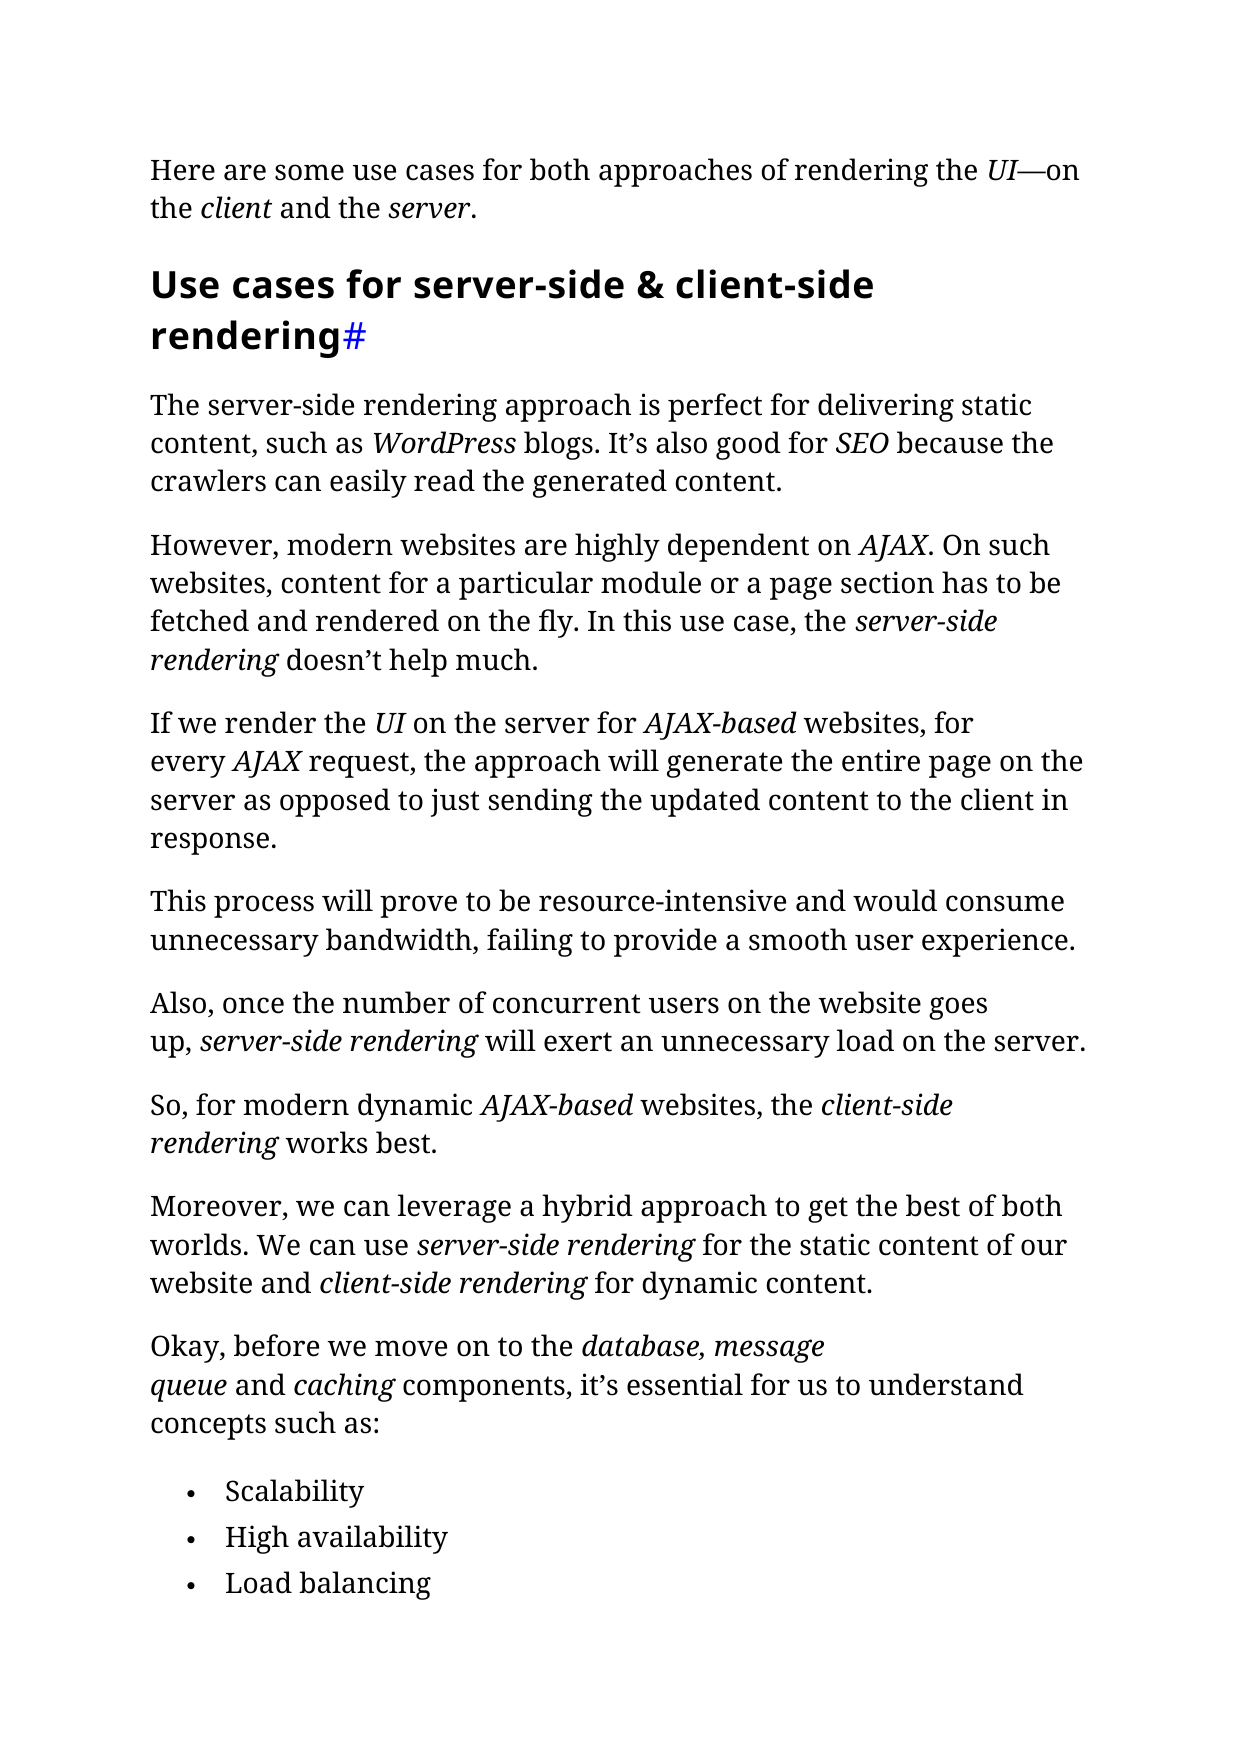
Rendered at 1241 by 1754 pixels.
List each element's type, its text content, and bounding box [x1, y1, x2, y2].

list Scalability [187, 1471, 1090, 1509]
subtitle Use cases for server-side & client-side rendering# [150, 258, 1090, 360]
text This process will prove to be resource-intensive and would consume unnecessary bandwidth, failing to provide a smooth user experience. [150, 882, 1090, 958]
text So, for modern dynamic AJAX-based websites, the client-side rendering works best. [150, 1085, 1090, 1162]
text Okay, before we move on to the database, message queue and caching components, it’s essential for us to understand concepts such as: [150, 1327, 1090, 1442]
list Load balancing [187, 1563, 1090, 1601]
text If we render the UI on the server for AJAX-based websites, for every AJAX request, the approach will generate the entire page on the server as opposed to just sending the updated content to the client in response. [150, 703, 1090, 857]
text Moreover, we can leverage a hybrid approach to get the best of both worlds. We can use server-side rendering for the static content of our website and client-side rendering for dynamic content. [150, 1187, 1090, 1302]
text Also, once the number of concurrent users on the website goes up, server-side rendering will exert an unnecessary load on the server. [150, 983, 1090, 1060]
text However, modern websites are highly dependent on AJAX. On such websites, content for a particular module or a page section has to be fetched and rendered on the fly. In this use case, the server-side rendering doesn’t help much. [150, 525, 1090, 678]
text The server-side rendering approach is perfect for delivering static content, such as WordPress blogs. It’s also good for SEO because the crawlers can easily read the generated content. [150, 385, 1090, 500]
list High availability [187, 1517, 1090, 1555]
text Here are some use cases for both approaches of rendering the UI—on the client and the server. [150, 150, 1090, 227]
